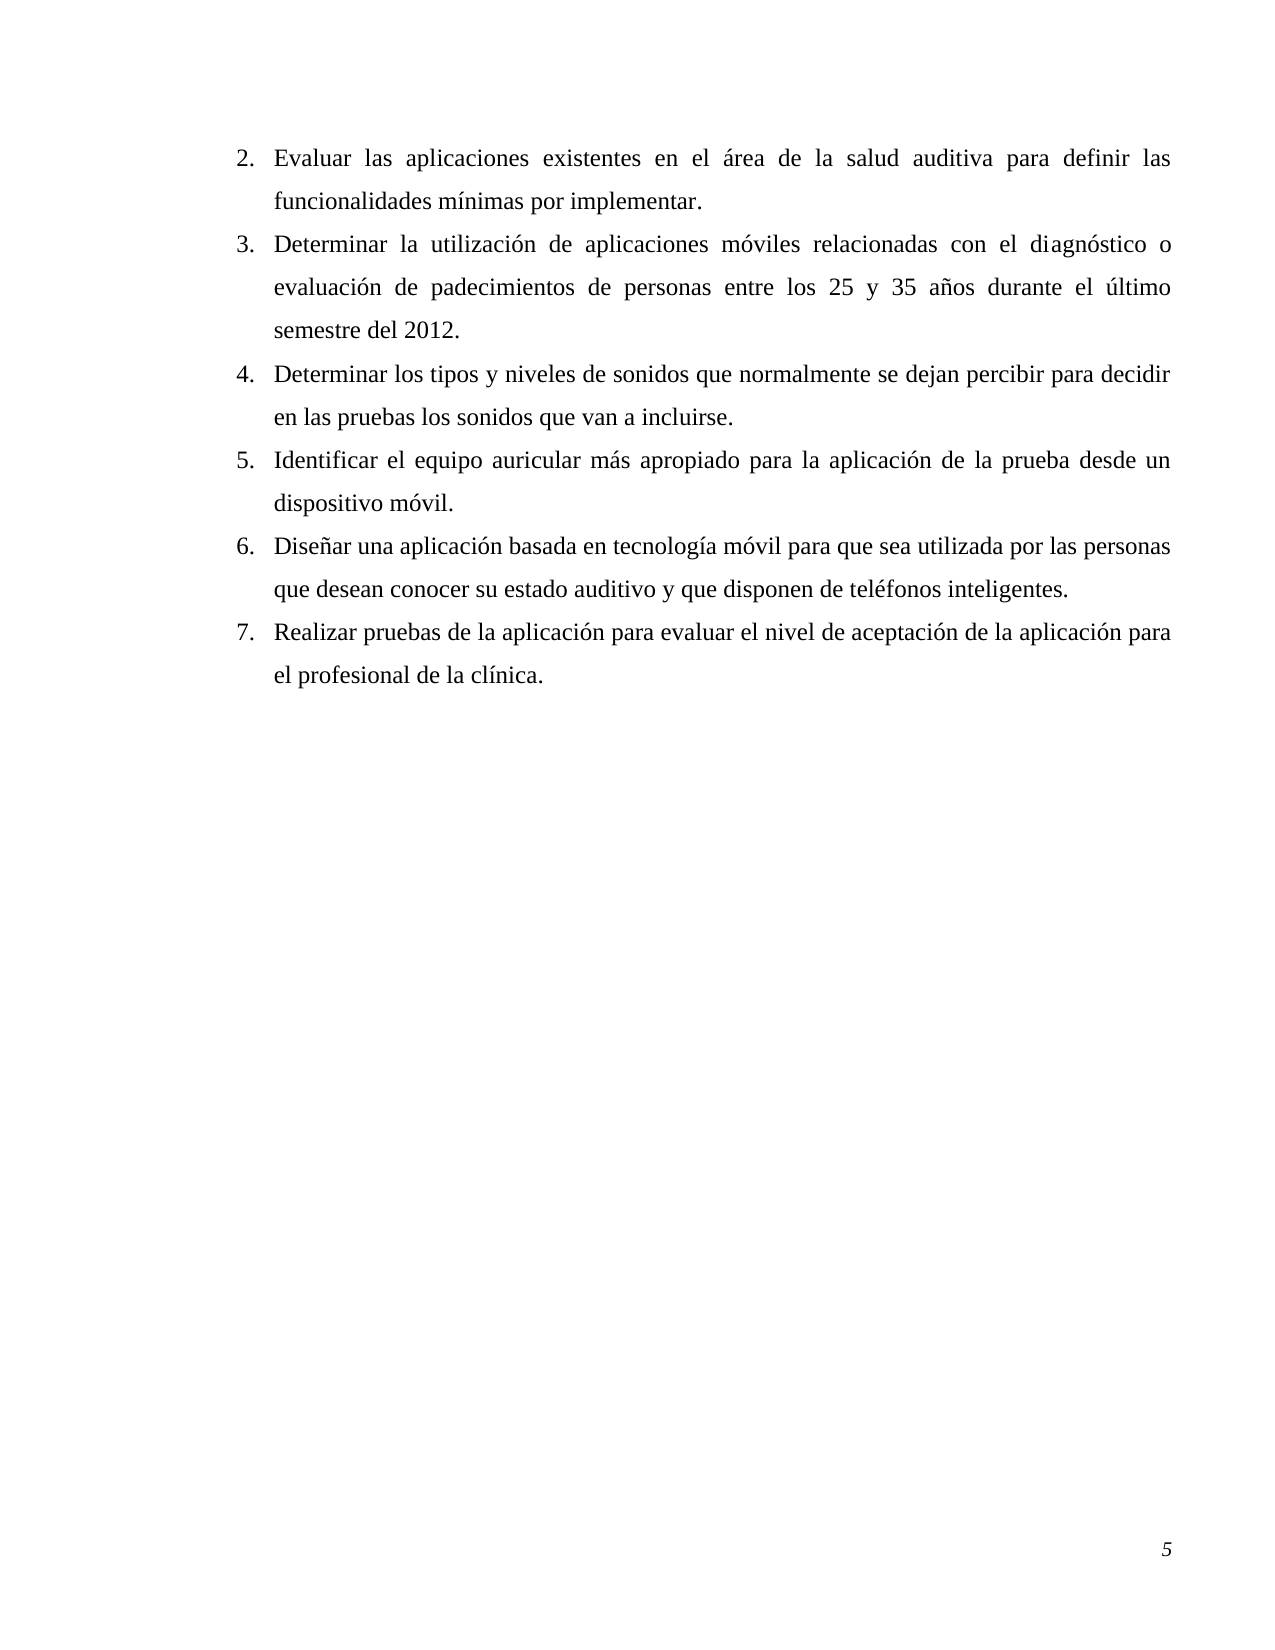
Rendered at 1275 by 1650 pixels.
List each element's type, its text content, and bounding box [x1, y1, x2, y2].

list Realizar pruebas de la aplicación para evaluar el nivel de aceptación de la aplicación para el profesional de la clínica. [236, 617, 1172, 689]
list Evaluar las aplicaciones existentes en el área de la salud auditiva para definir las funcionalidades mínimas por implementar. [236, 143, 1172, 215]
list Determinar la utilización de aplicaciones móviles relacionadas con el diagnóstico o evaluación de padecimientos de personas entre los 25 y 35 años durante el último semestre del 2012. [236, 229, 1172, 344]
list Diseñar una aplicación basada en tecnología móvil para que sea utilizada por las personas que desean conocer su estado auditivo y que disponen de teléfonos inteligentes. [236, 531, 1172, 603]
list Determinar los tipos y niveles de sonidos que normalmente se dejan percibir para decidir en las pruebas los sonidos que van a incluirse. [236, 359, 1172, 431]
list Identificar el equipo auricular más apropiado para la aplicación de la prueba desde un dispositivo móvil. [236, 445, 1172, 517]
